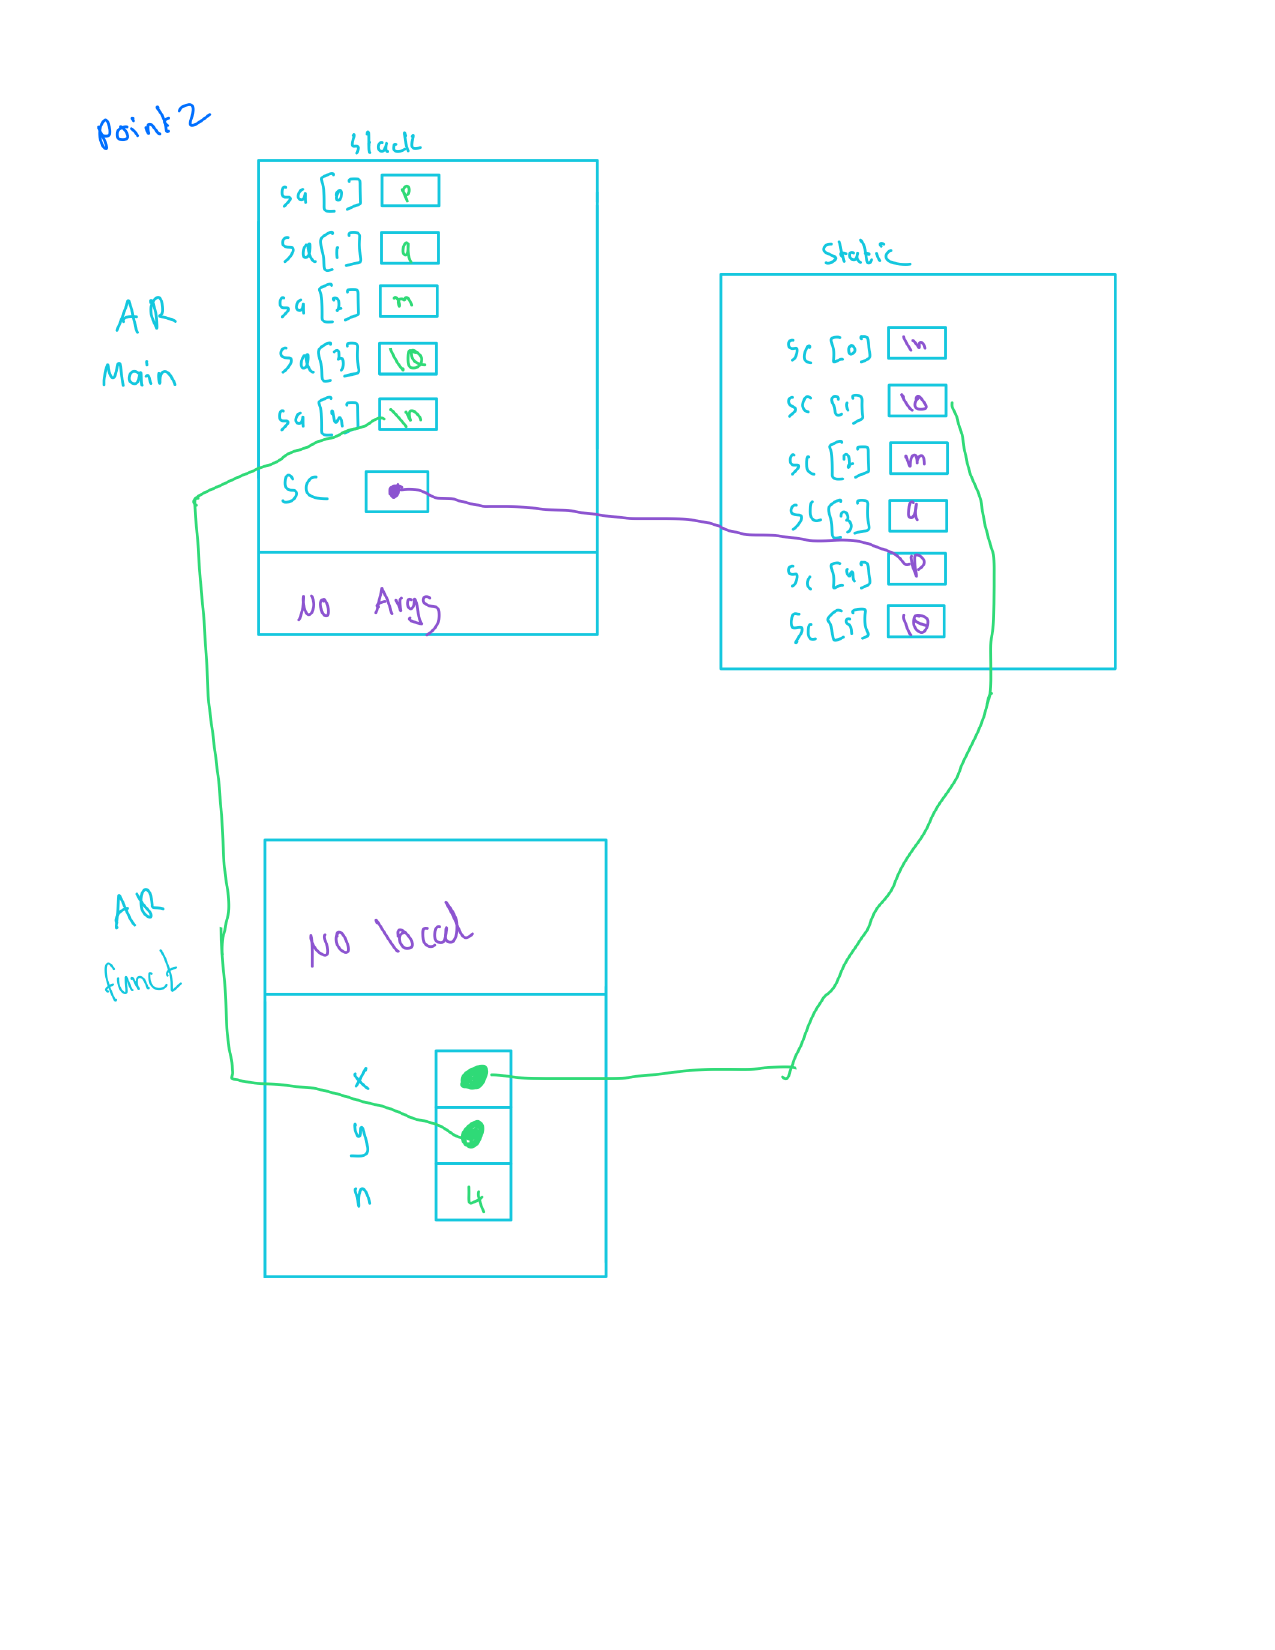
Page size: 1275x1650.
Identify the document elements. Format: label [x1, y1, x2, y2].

picture [75, 75, 1135, 1575]
